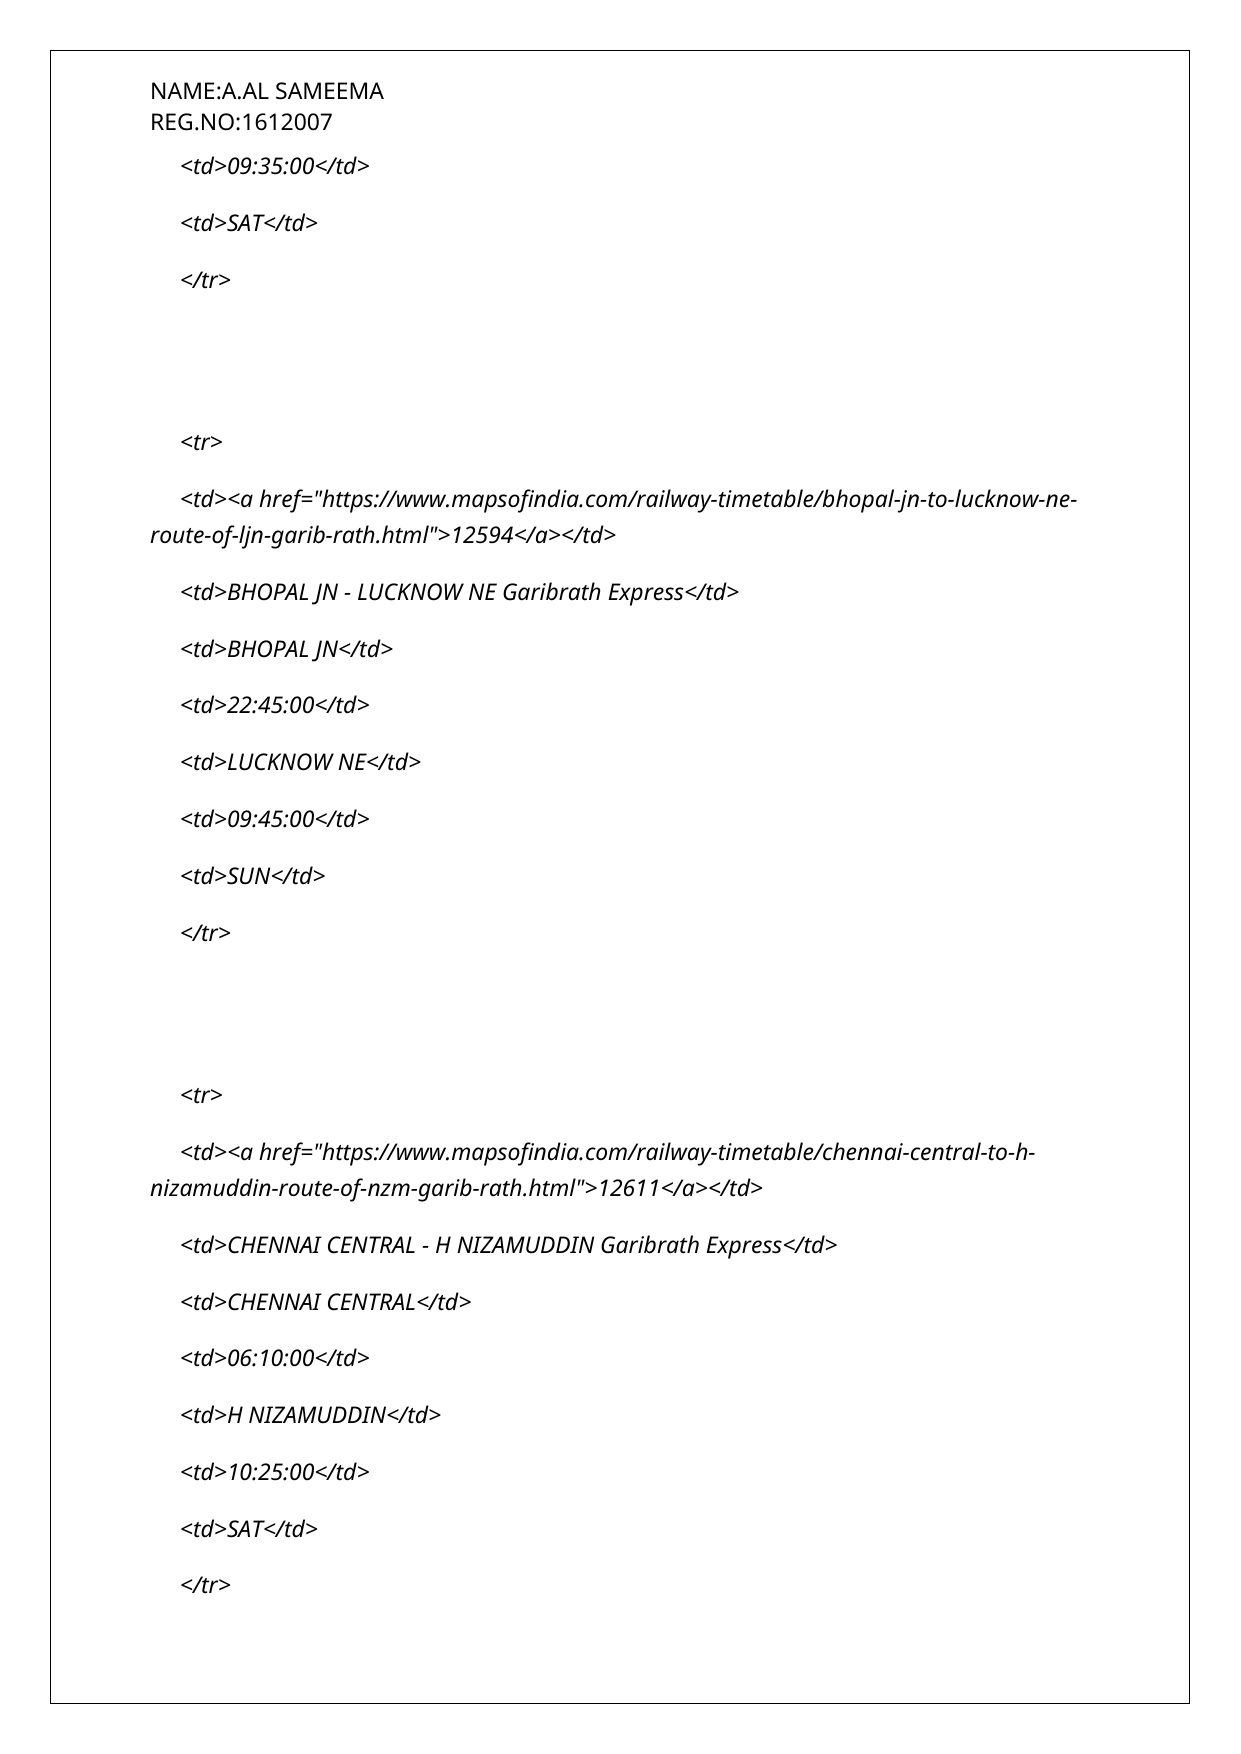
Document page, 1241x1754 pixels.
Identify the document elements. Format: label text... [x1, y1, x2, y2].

text <td>H NIZAMUDDIN</td> [150, 1399, 1090, 1430]
text <td>SAT</td> [150, 207, 1090, 238]
text <tr> [150, 1079, 1090, 1111]
text <td>09:45:00</td> [150, 803, 1090, 834]
text <td><a href="https://www.mapsofindia.com/railway-timetable/bhopal-jn-to-lucknow-ne-route-of-ljn-garib-rath.html">12594</a></td> [150, 483, 1090, 550]
text <tr> [150, 426, 1090, 458]
text </tr> [150, 263, 1090, 295]
text <td>09:35:00</td> [150, 150, 1090, 181]
text <td>LUCKNOW NE</td> [150, 746, 1090, 777]
text </tr> [150, 916, 1090, 948]
text <td><a href="https://www.mapsofindia.com/railway-timetable/chennai-central-to-h-nizamuddin-route-of-nzm-garib-rath.html">12611</a></td> [150, 1136, 1090, 1203]
text <td>SUN</td> [150, 860, 1090, 891]
text <td>SAT</td> [150, 1513, 1090, 1544]
text <td>06:10:00</td> [150, 1342, 1090, 1373]
text <td>BHOPAL JN - LUCKNOW NE Garibrath Express</td> [150, 576, 1090, 607]
text <td>CHENNAI CENTRAL - H NIZAMUDDIN Garibrath Express</td> [150, 1229, 1090, 1260]
text <td>10:25:00</td> [150, 1456, 1090, 1487]
text <td>BHOPAL JN</td> [150, 633, 1090, 664]
text <td>CHENNAI CENTRAL</td> [150, 1286, 1090, 1317]
text </tr> [150, 1569, 1090, 1601]
text <td>22:45:00</td> [150, 689, 1090, 721]
